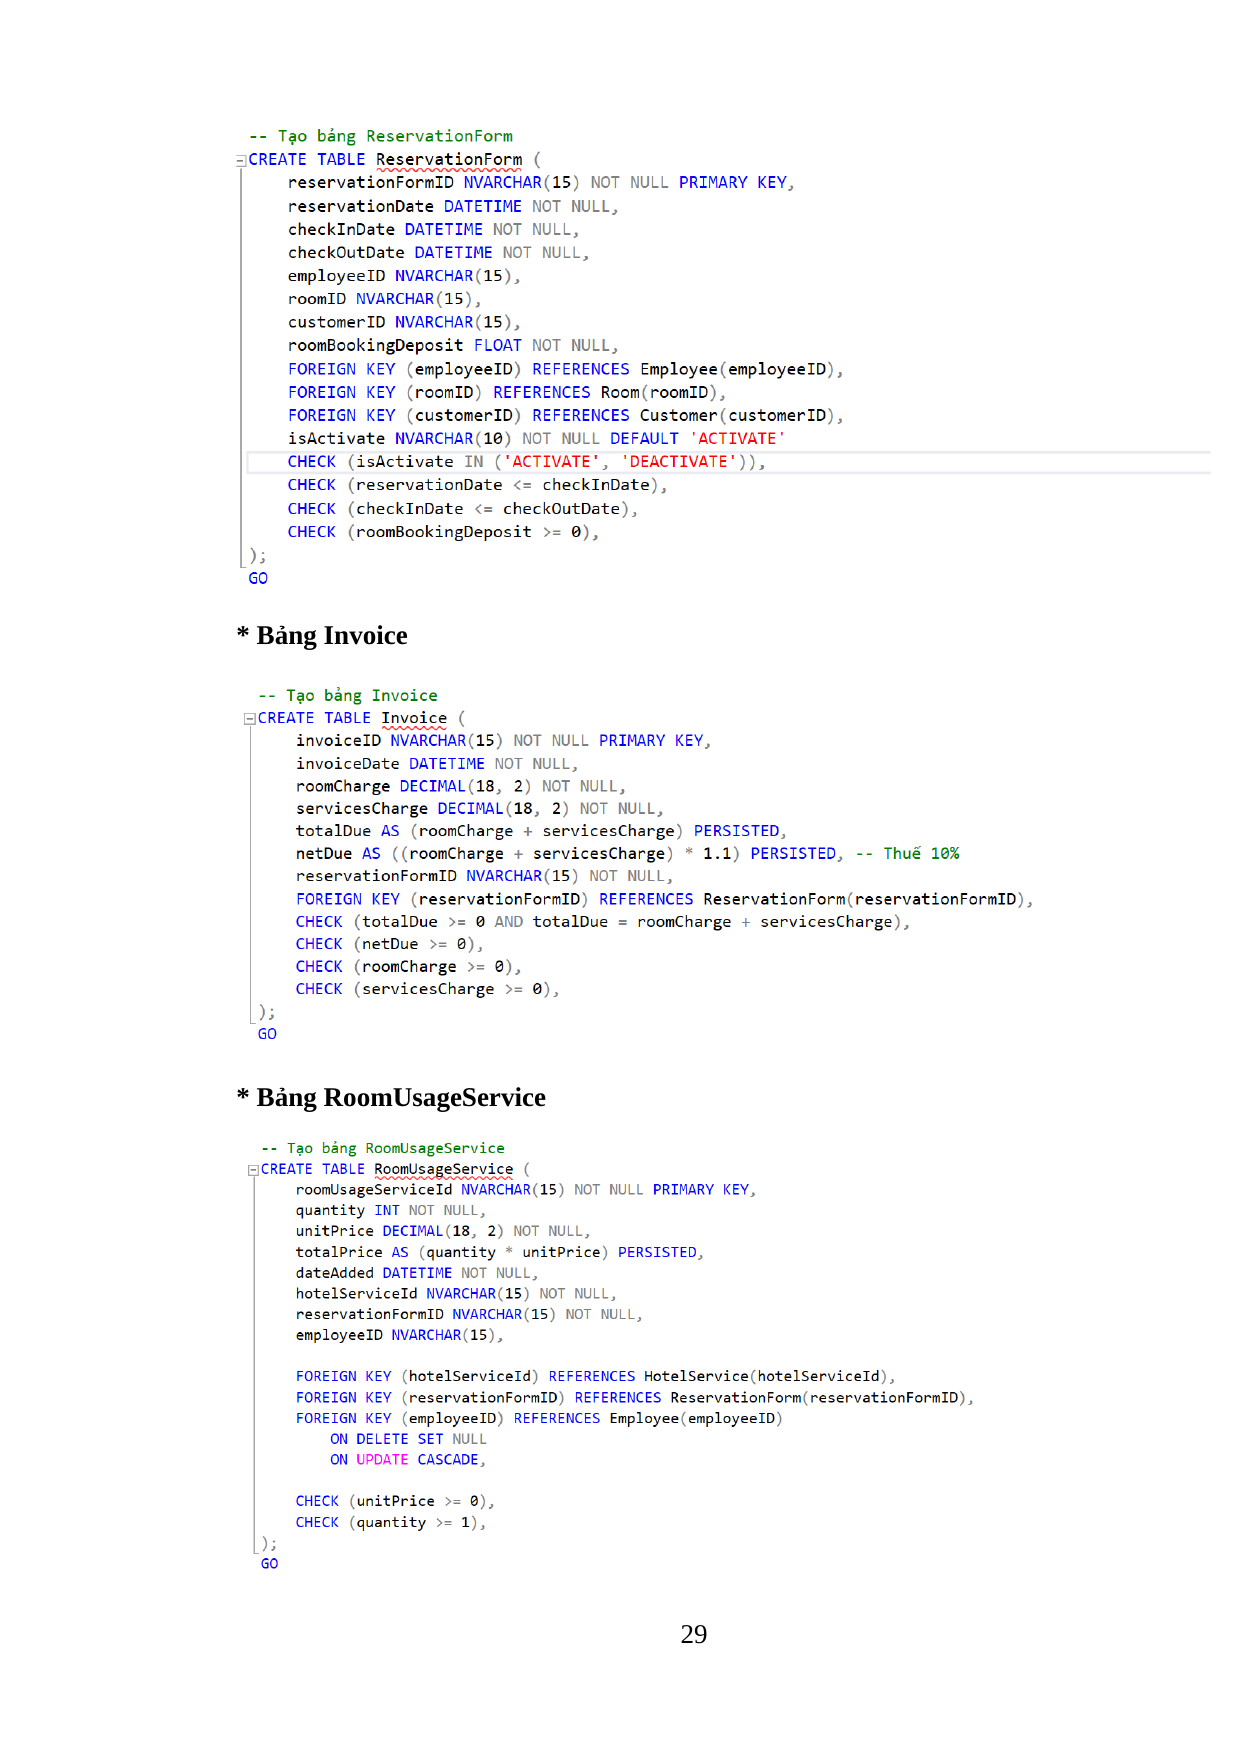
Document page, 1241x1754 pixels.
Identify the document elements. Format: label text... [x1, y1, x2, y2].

picture [236, 118, 1211, 591]
text * Bảng Invoice [177, 619, 1152, 650]
text * Bảng RoomUsageService [177, 1081, 1152, 1112]
picture [236, 678, 1211, 1053]
picture [236, 1139, 1182, 1580]
